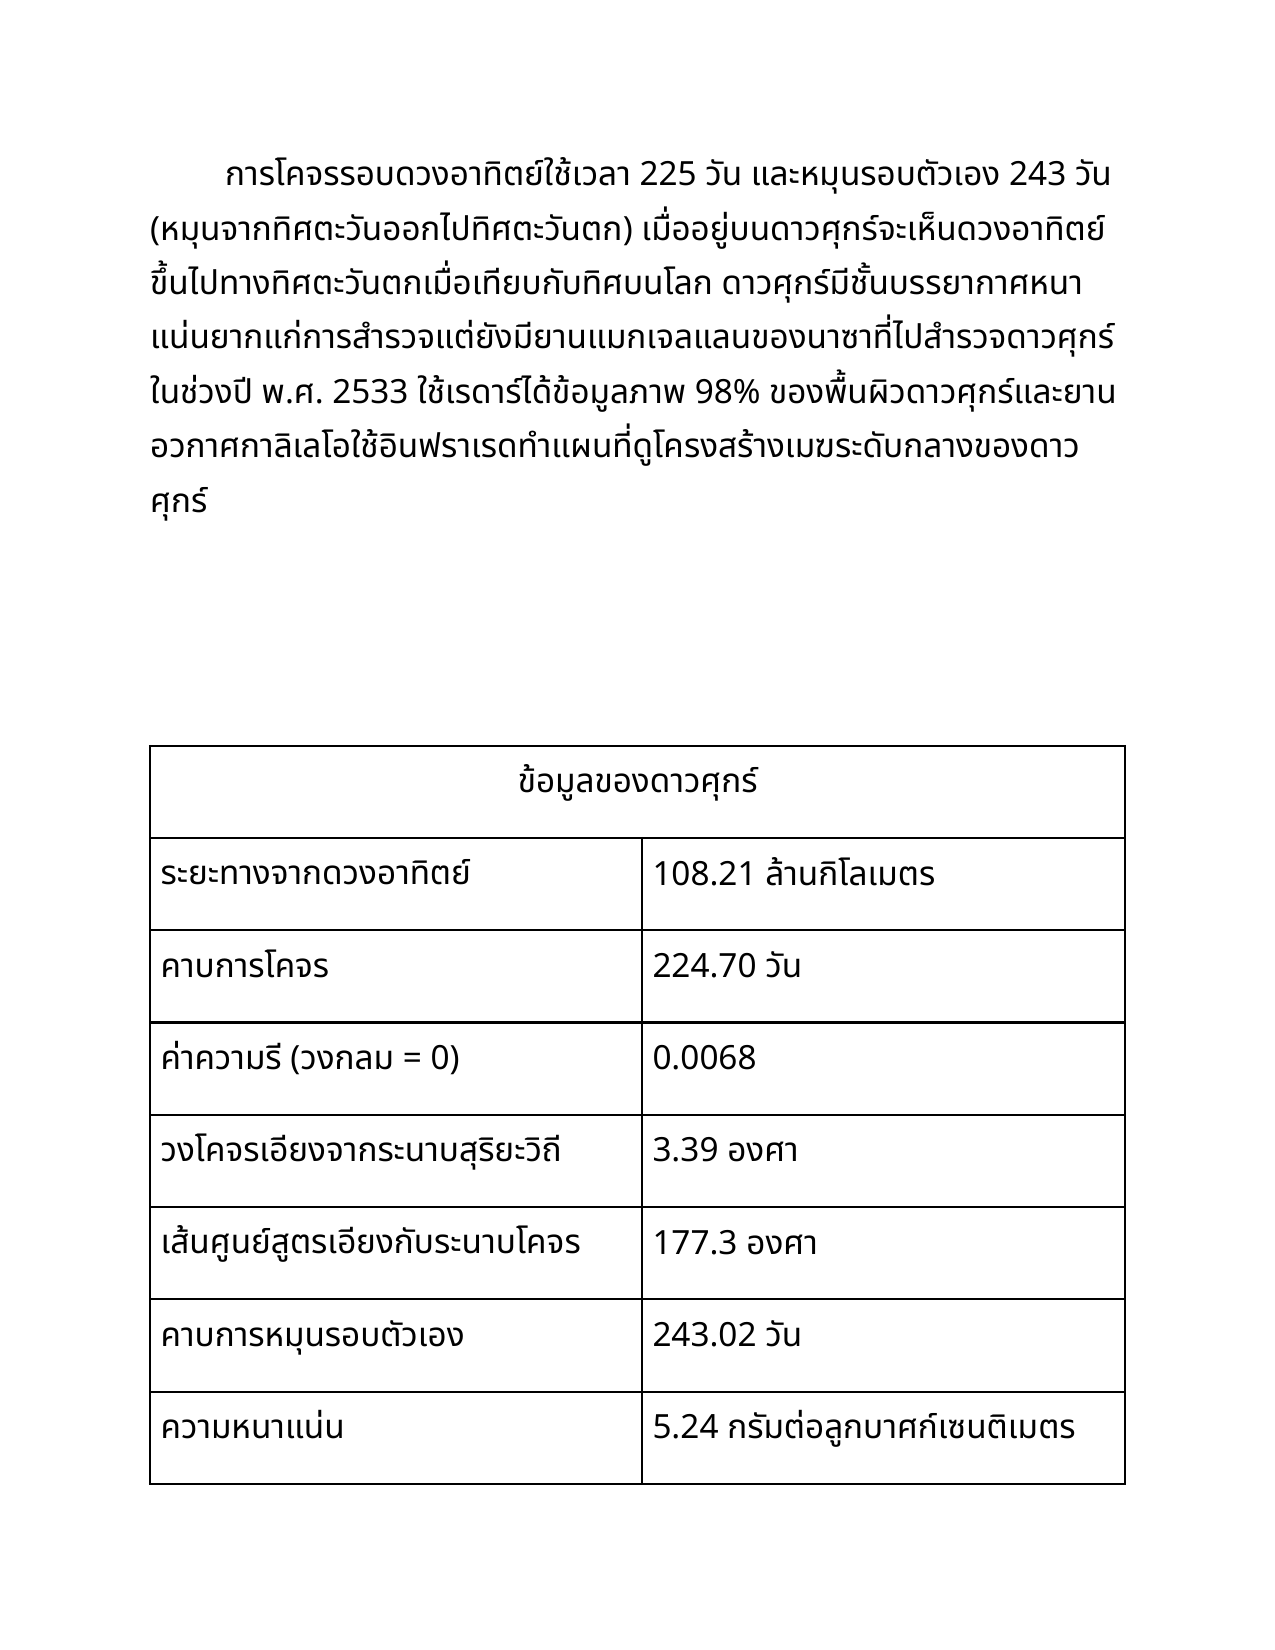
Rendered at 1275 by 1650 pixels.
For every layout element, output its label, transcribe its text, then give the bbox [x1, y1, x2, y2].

table_cell 243.02 วัน [643, 1300, 1124, 1391]
table_cell ค่าความรี (วงกลม = 0) [151, 1024, 641, 1114]
table_cell เส้นศูนย์สูตรเอียงกับระนาบโคจร [151, 1208, 641, 1298]
table_cell 224.70 วัน [643, 931, 1124, 1021]
table_cell 0.0068 [643, 1024, 1124, 1114]
table_cell วงโคจรเอียงจากระนาบสุริยะวิถี [151, 1116, 641, 1206]
table_cell ความหนาแน่น [151, 1393, 641, 1483]
table_cell คาบการโคจร [151, 931, 641, 1021]
table_cell 177.3 องศา [643, 1208, 1124, 1298]
table_cell 5.24 กรัมต่อลูกบาศก์เซนติเมตร [643, 1393, 1124, 1483]
text การโคจรรอบดวงอาทิตย์ใช้เวลา 225 วัน และหมุนรอบตัวเอง 243 วัน (หมุนจากทิศตะวันออกไปทิศตะวันตก) เมื่ออยู่บนดาวศุกร์จะเห็นดวงอาทิตย์ขึ้นไปทางทิศตะวันตกเมื่อเทียบกับทิศบนโลก ดาวศุกร์มีชั้นบรรยากาศหนาแน่นยากแก่การสำรวจแต่ยังมียานแมกเจลแลนของนาซาที่ไปสำรวจดาวศุกร์ ในช่วงปี พ.ศ. 2533 ใช้เรดาร์ได้ข้อมูลภาพ 98% ของพื้นผิวดาวศุกร์และยานอวกาศกาลิเลโอใช้อินฟราเรดทำแผนที่ดูโครงสร้างเมฆระดับกลางของดาวศุกร์ [150, 150, 1125, 527]
table_cell ระยะทางจากดวงอาทิตย์ [151, 839, 641, 929]
table_header ข้อมูลของดาวศุกร์ [151, 747, 1124, 837]
table_cell 3.39 องศา [643, 1116, 1124, 1206]
table_cell 108.21 ล้านกิโลเมตร [643, 839, 1124, 929]
table_cell คาบการหมุนรอบตัวเอง [151, 1300, 641, 1391]
